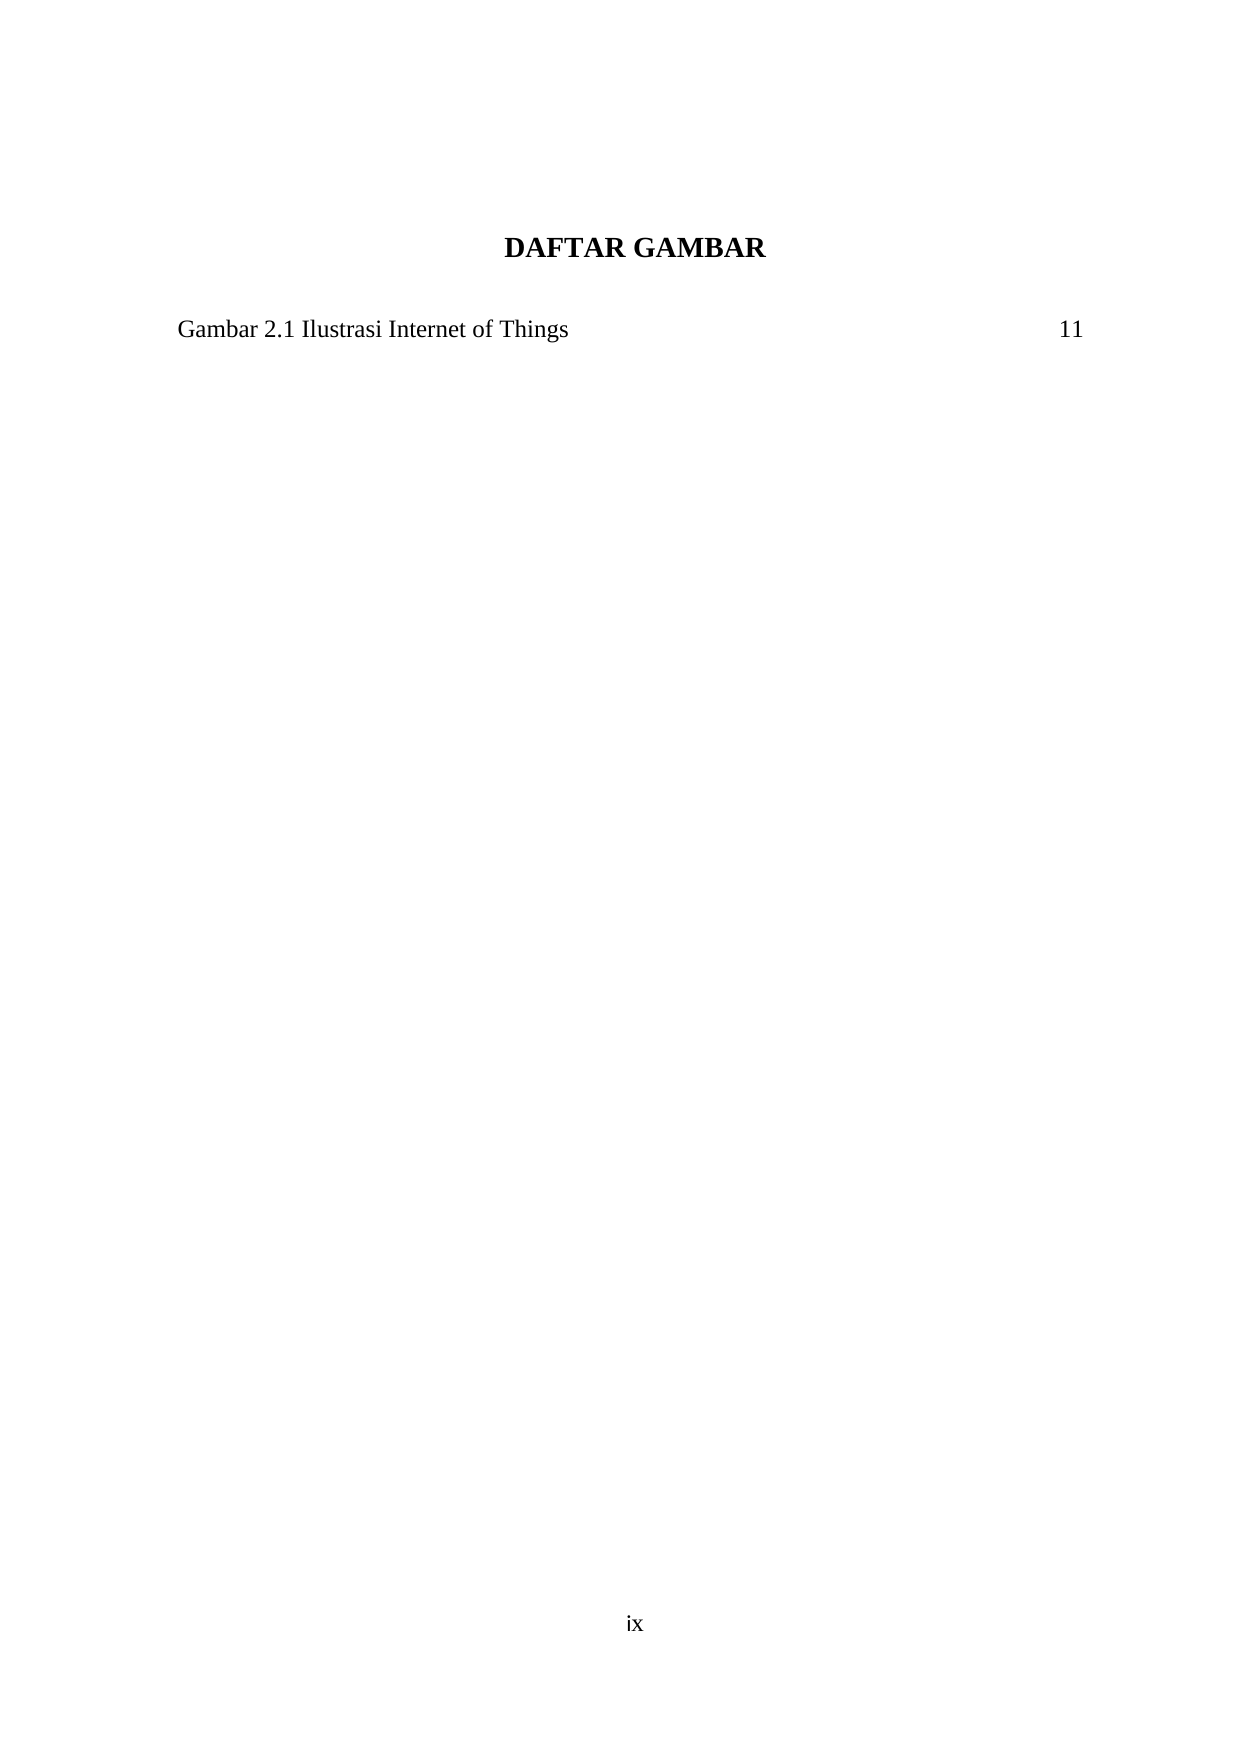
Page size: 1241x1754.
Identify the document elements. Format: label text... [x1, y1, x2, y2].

text Gambar 2.1 Ilustrasi Internet of Things 11 [177, 314, 1092, 343]
subtitle DAFTAR GAMBAR [177, 231, 1092, 264]
